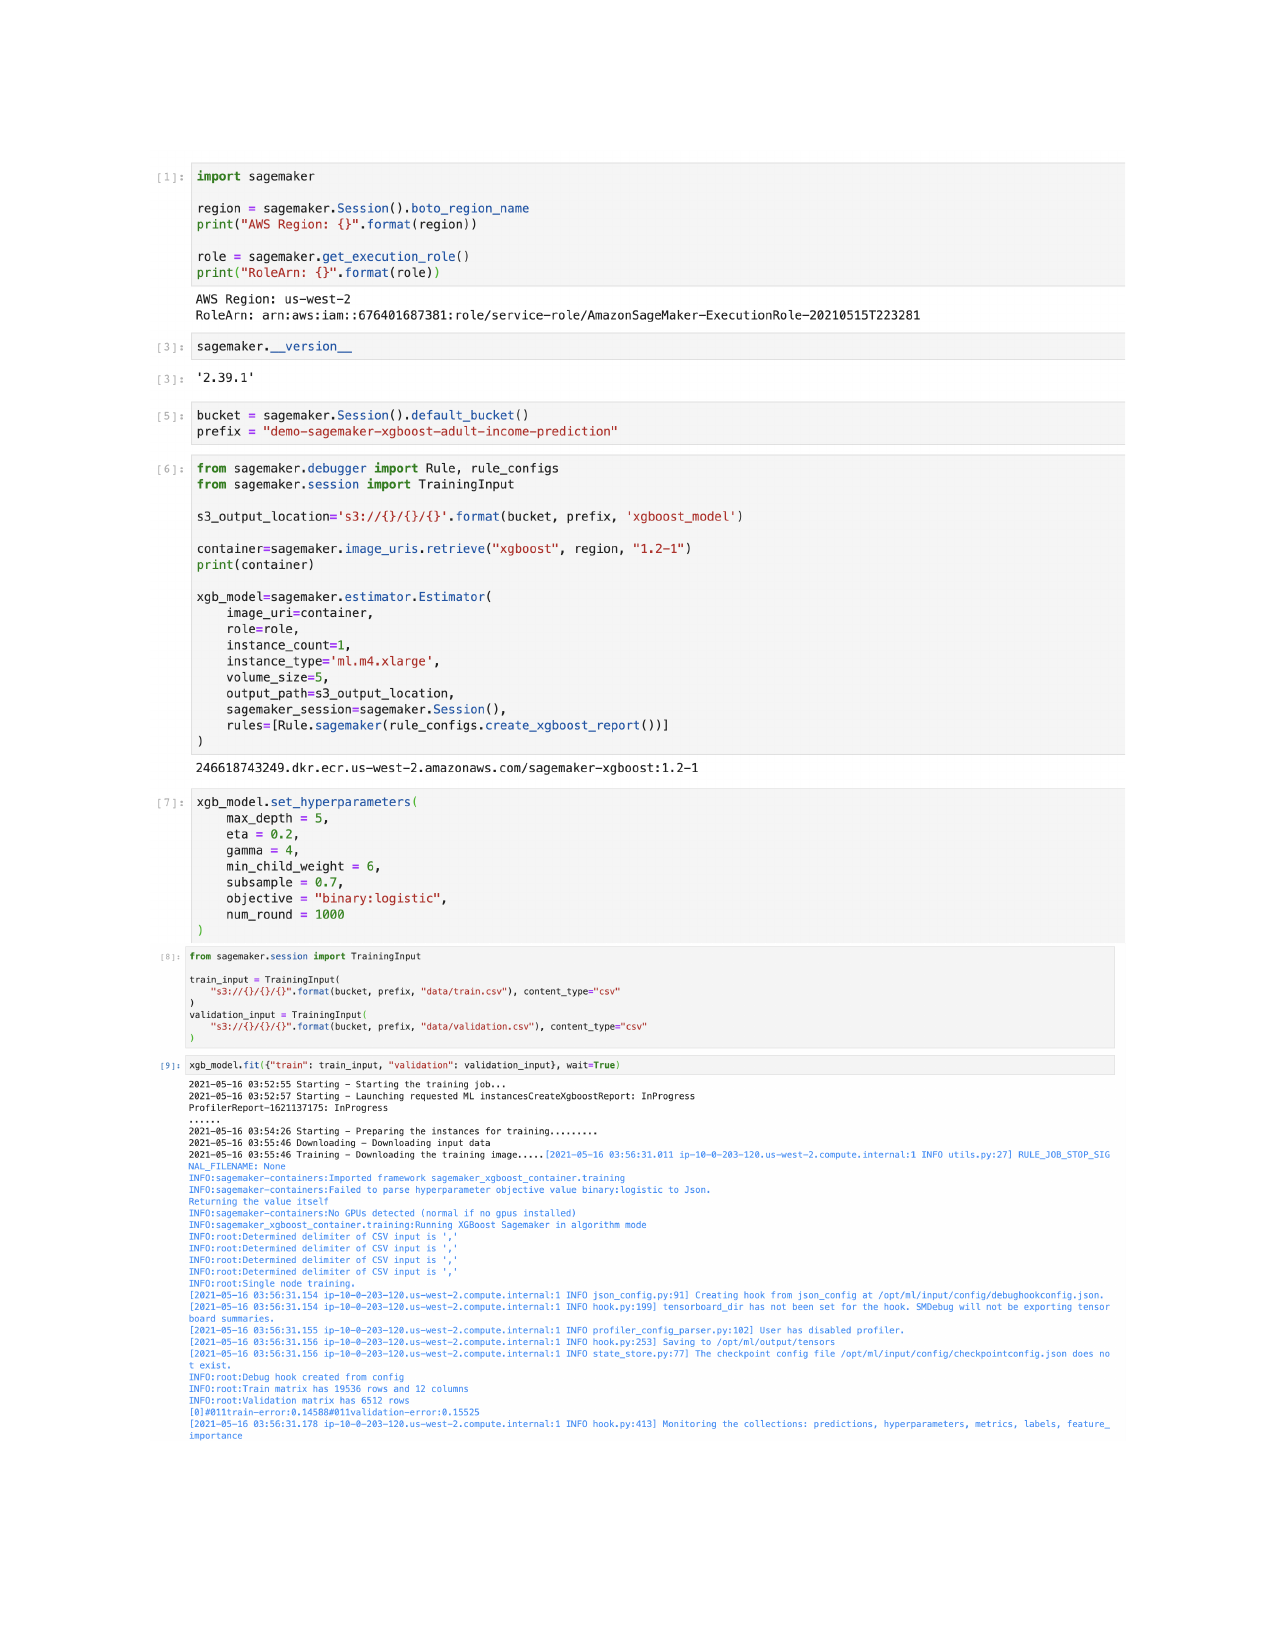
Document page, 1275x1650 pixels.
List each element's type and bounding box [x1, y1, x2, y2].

picture [150, 150, 1125, 1441]
